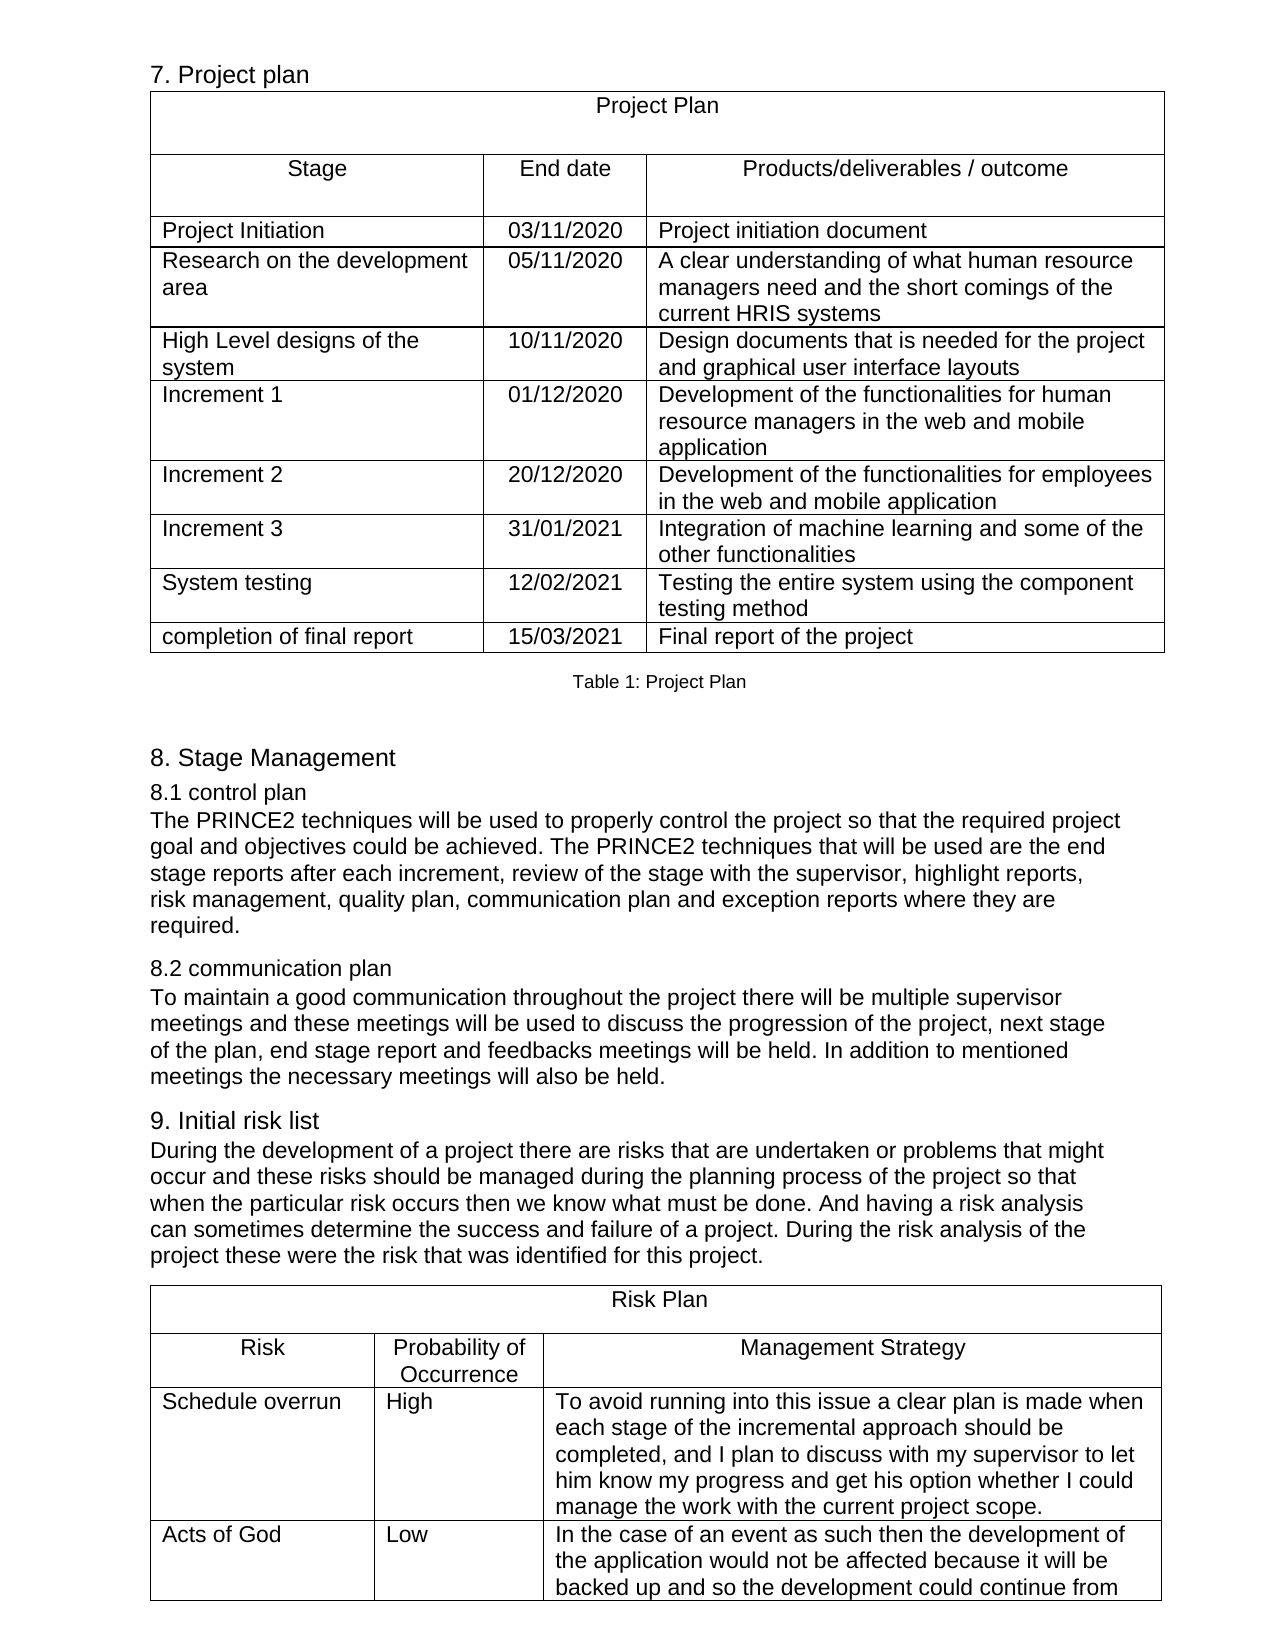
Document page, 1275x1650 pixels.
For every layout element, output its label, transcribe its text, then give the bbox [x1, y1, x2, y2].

table_cell Design documents that is needed for the project and graphical user interface layouts [647, 328, 1164, 380]
table_cell 10/11/2020 [484, 328, 646, 380]
table_cell Research on the development area [151, 248, 483, 326]
table_cell High [375, 1388, 543, 1520]
text To maintain a good communication throughout the project there will be multiple supervisor meetings and these meetings will be used to discuss the progression of the project, next stage of the plan, end stage report and feedbacks meetings will be held. In addition to mentioned meetings the necessary meetings will also be held. [150, 984, 1125, 1089]
table_cell 12/02/2021 [484, 569, 646, 622]
subtitle 8.2 communication plan [150, 955, 1125, 982]
table_cell Increment 3 [151, 515, 483, 568]
table_cell Development of the functionalities for human resource managers in the web and mobile application [647, 381, 1164, 460]
table_cell completion of final report [151, 623, 483, 652]
table_cell Increment 1 [151, 381, 483, 460]
table_cell Low [375, 1521, 543, 1600]
table_cell System testing [151, 569, 483, 622]
table_cell Probability of Occurrence [375, 1334, 543, 1387]
table_cell Stage [151, 155, 483, 216]
table_cell 03/11/2020 [484, 217, 646, 246]
subtitle 8. Stage Management [150, 743, 1125, 772]
subtitle 8.1 control plan [150, 778, 1125, 805]
table_cell Increment 2 [151, 461, 483, 514]
table_cell Schedule overrun [151, 1388, 374, 1520]
table_header Project Plan [151, 92, 1164, 153]
subtitle 9. Initial risk list [150, 1106, 1125, 1135]
table_cell Management Strategy [544, 1334, 1161, 1387]
table_cell Project initiation document [647, 217, 1164, 246]
subtitle 7. Project plan [150, 60, 1125, 89]
table_cell 01/12/2020 [484, 381, 646, 460]
table_cell High Level designs of the system [151, 328, 483, 380]
table_cell A clear understanding of what human resource managers need and the short comings of the current HRIS systems [647, 248, 1164, 326]
table_cell Products/deliverables / outcome [647, 155, 1164, 216]
table_cell To avoid running into this issue a clear plan is made when each stage of the incremental approach should be completed, and I plan to discuss with my supervisor to let him know my progress and get his option whether I could manage the work with the current project scope. [544, 1388, 1161, 1520]
table_cell 05/11/2020 [484, 248, 646, 326]
table_cell Testing the entire system using the component testing method [647, 569, 1164, 622]
table_cell Acts of God [151, 1521, 374, 1600]
table_cell 31/01/2021 [484, 515, 646, 568]
text During the development of a project there are risks that are undertaken or problems that might occur and these risks should be managed during the planning process of the project so that when the particular risk occurs then we know what must be done. And having a risk analysis can sometimes determine the success and failure of a project. During the risk analysis of the project these were the risk that was identified for this project. [150, 1137, 1125, 1269]
table_cell Project Initiation [151, 217, 483, 246]
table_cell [544, 1521, 1161, 1600]
table_cell Final report of the project [647, 623, 1164, 652]
table_header Risk Plan [151, 1286, 1161, 1333]
table_cell Development of the functionalities for employees in the web and mobile application [647, 461, 1164, 514]
table_cell 20/12/2020 [484, 461, 646, 514]
table_cell End date [484, 155, 646, 216]
table_cell Risk [151, 1334, 374, 1387]
table_cell 15/03/2021 [484, 623, 646, 652]
text The PRINCE2 techniques will be used to properly control the project so that the required project goal and objectives could be achieved. The PRINCE2 techniques that will be used are the end stage reports after each increment, review of the stage with the supervisor, highlight reports, risk management, quality plan, communication plan and exception reports where they are required. [150, 807, 1125, 939]
table_cell Integration of machine learning and some of the other functionalities [647, 515, 1164, 568]
